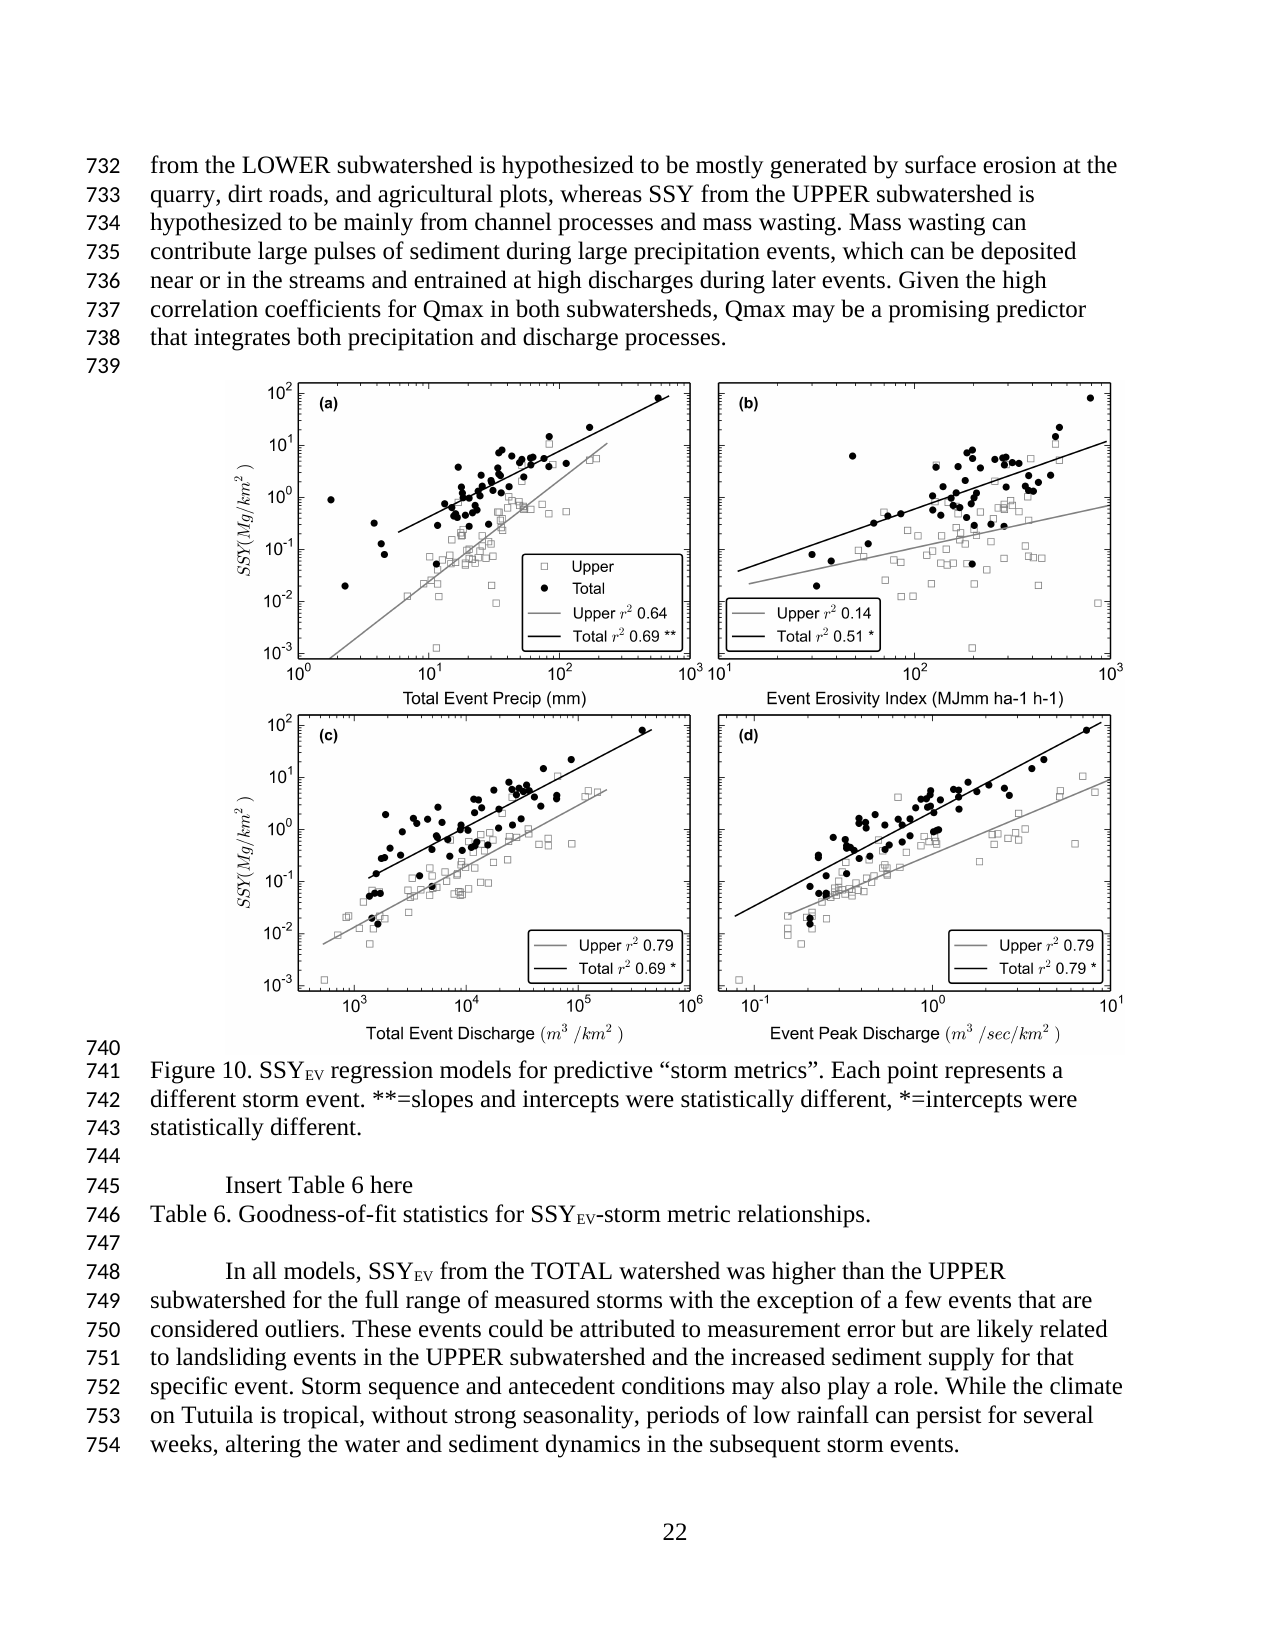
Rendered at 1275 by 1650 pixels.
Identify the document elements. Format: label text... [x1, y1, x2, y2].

text Figure 10. SSYEV regression models for predictive “storm metrics”. Each point represents a different storm event. **=slopes and intercepts were statistically different, *=intercepts were statistically different. [150, 1055, 1125, 1141]
text In all models, SSYEV from the TOTAL watershed was higher than the UPPER subwatershed for the full range of measured storms with the exception of a few events that are considered outliers. These events could be attributed to measurement error but are likely related to landsliding events in the UPPER subwatershed and the increased sediment supply for that specific event. Storm sequence and antecedent conditions may also play a role. While the climate on Tutuila is tropical, without strong seasonality, periods of low rainfall can persist for several weeks, altering the water and sediment dynamics in the subsequent storm events. [150, 1256, 1125, 1457]
picture [225, 380, 1125, 1055]
text Table 6. Goodness-of-fit statistics for SSYEV-storm metric relationships. [150, 1199, 1125, 1227]
text Insert Table 6 here [150, 1170, 1125, 1199]
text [150, 150, 1125, 351]
